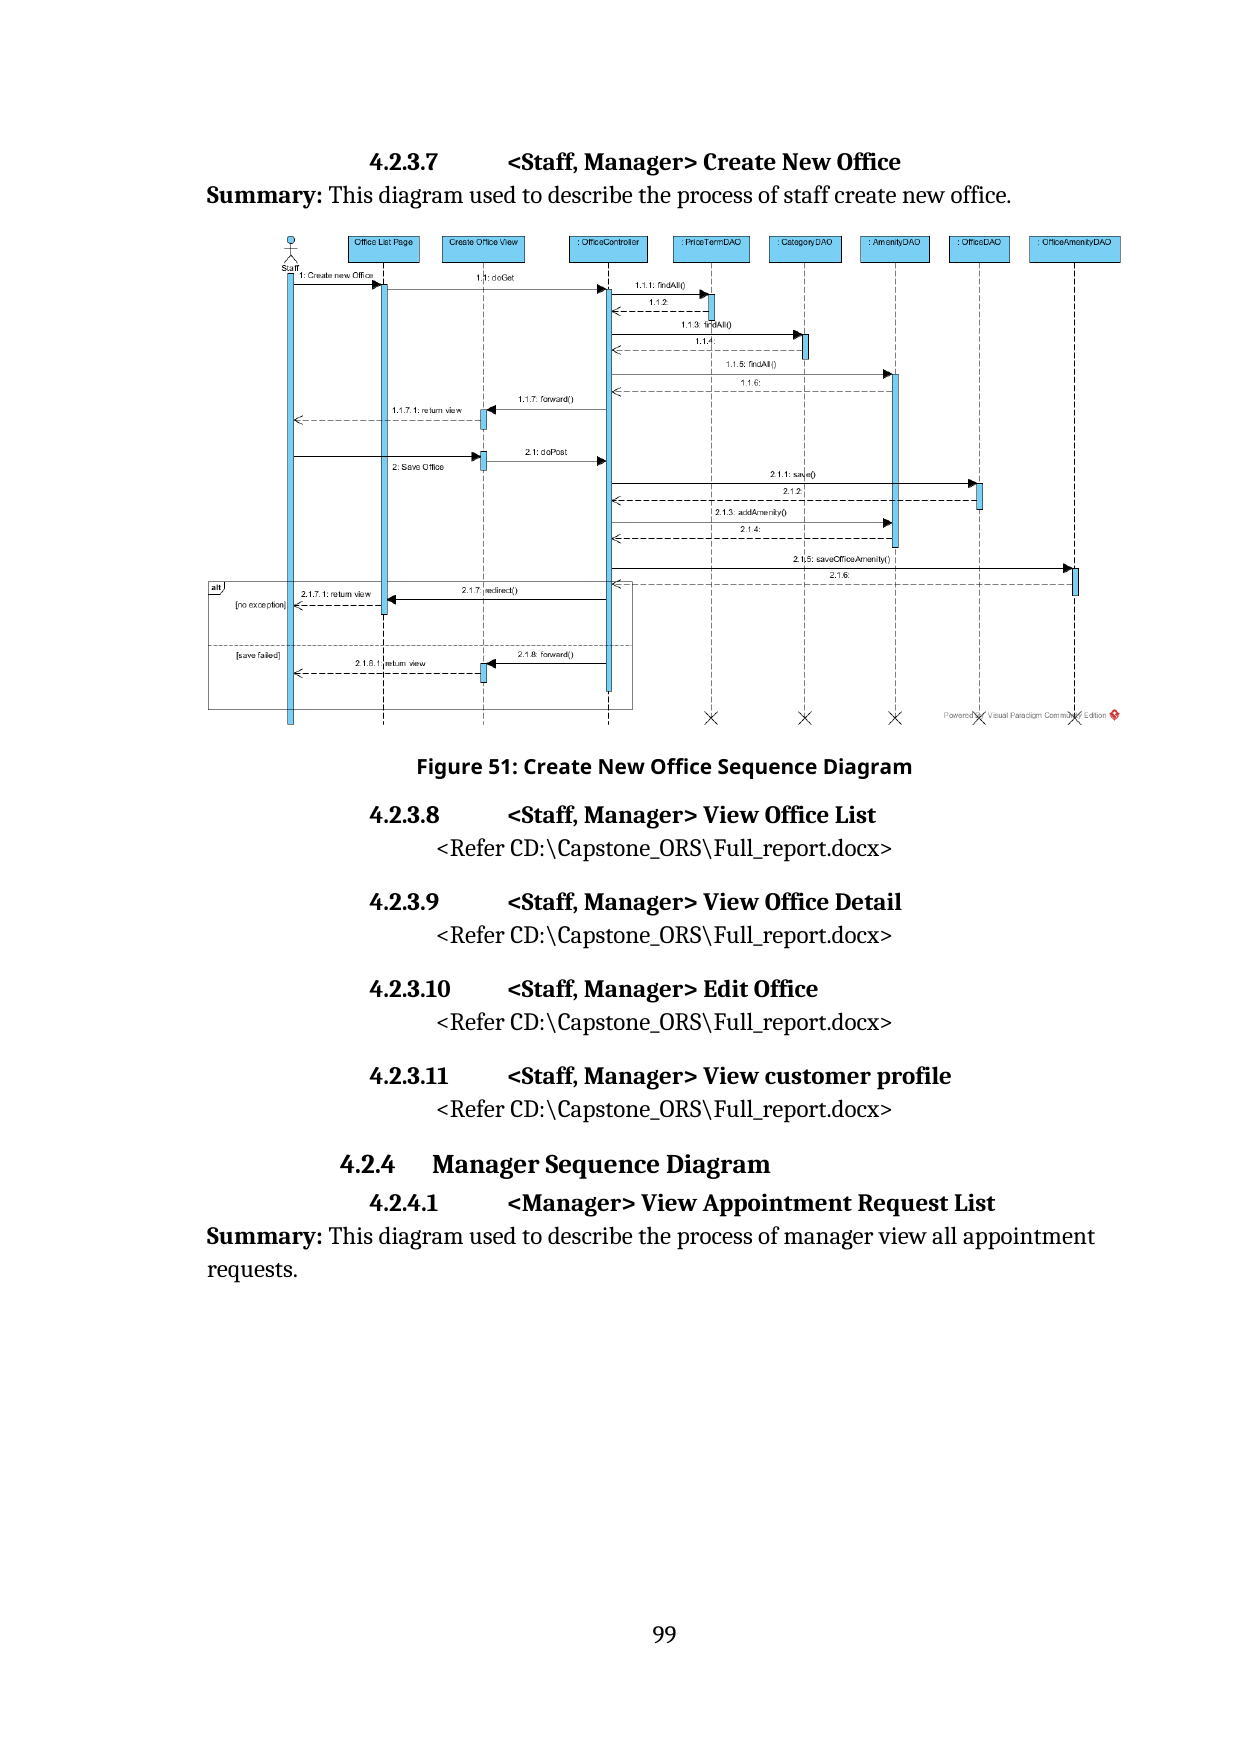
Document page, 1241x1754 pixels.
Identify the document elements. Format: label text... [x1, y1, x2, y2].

subtitle <Staff, Manager> View Office List [369, 801, 1122, 830]
subtitle <Staff, Manager> Create New Office [369, 148, 1122, 176]
subtitle Manager Sequence Diagram [340, 1149, 1122, 1180]
picture [206, 234, 1123, 727]
subtitle <Staff, Manager> View Office Detail [369, 888, 1122, 917]
subtitle <Staff, Manager> Edit Office [369, 975, 1122, 1004]
text Summary: This diagram used to describe the process of staff create new office. [207, 181, 1122, 209]
text <Refer CD:\Capstone_ORS\Full_report.docx> [207, 1095, 1122, 1124]
text <Refer CD:\Capstone_ORS\Full_report.docx> [207, 834, 1122, 863]
subtitle <Staff, Manager> View customer profile [369, 1062, 1122, 1091]
text Summary: This diagram used to describe the process of manager view all appointment requests. [207, 1222, 1122, 1283]
text <Refer CD:\Capstone_ORS\Full_report.docx> [207, 921, 1122, 950]
subtitle <Manager> View Appointment Request List [369, 1189, 1122, 1217]
text <Refer CD:\Capstone_ORS\Full_report.docx> [207, 1008, 1122, 1037]
